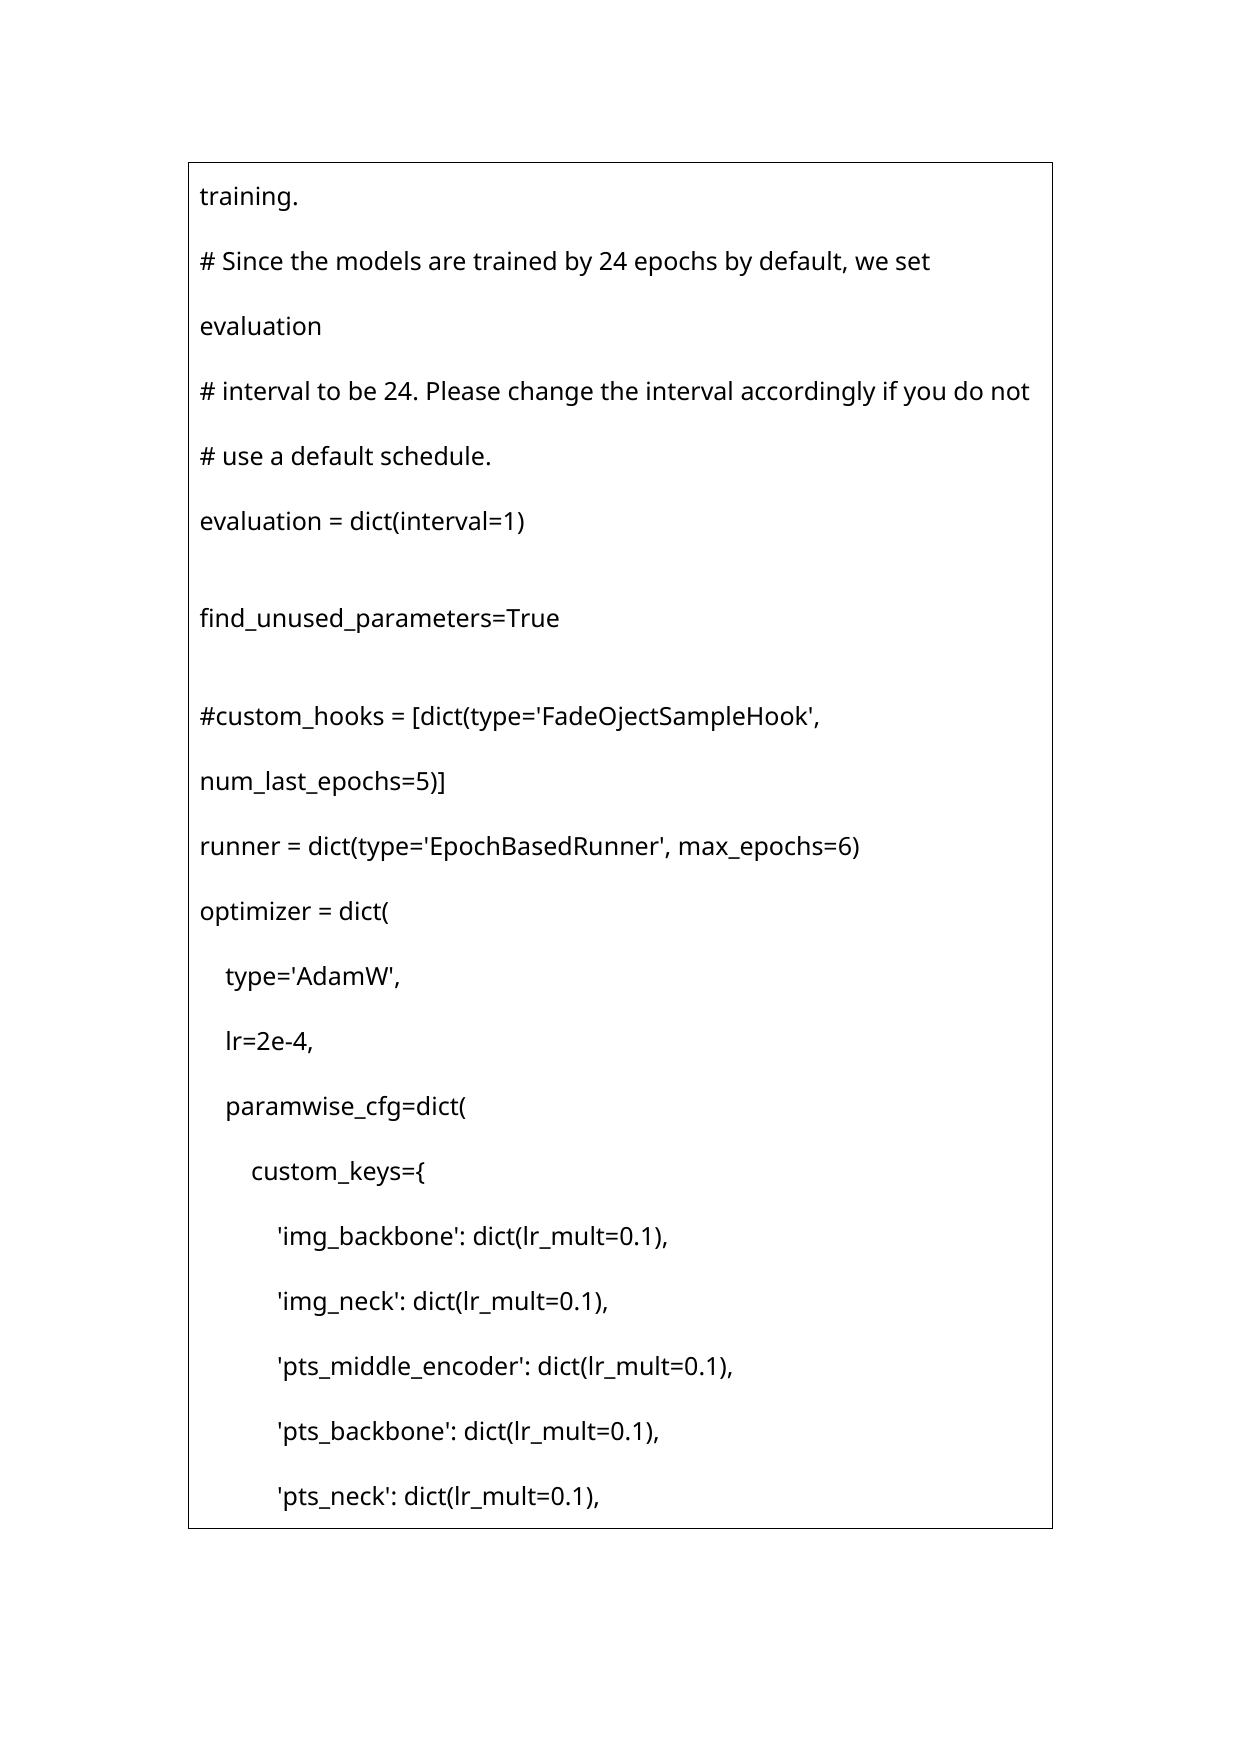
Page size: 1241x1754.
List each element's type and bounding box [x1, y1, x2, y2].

table_header [189, 163, 1052, 1528]
